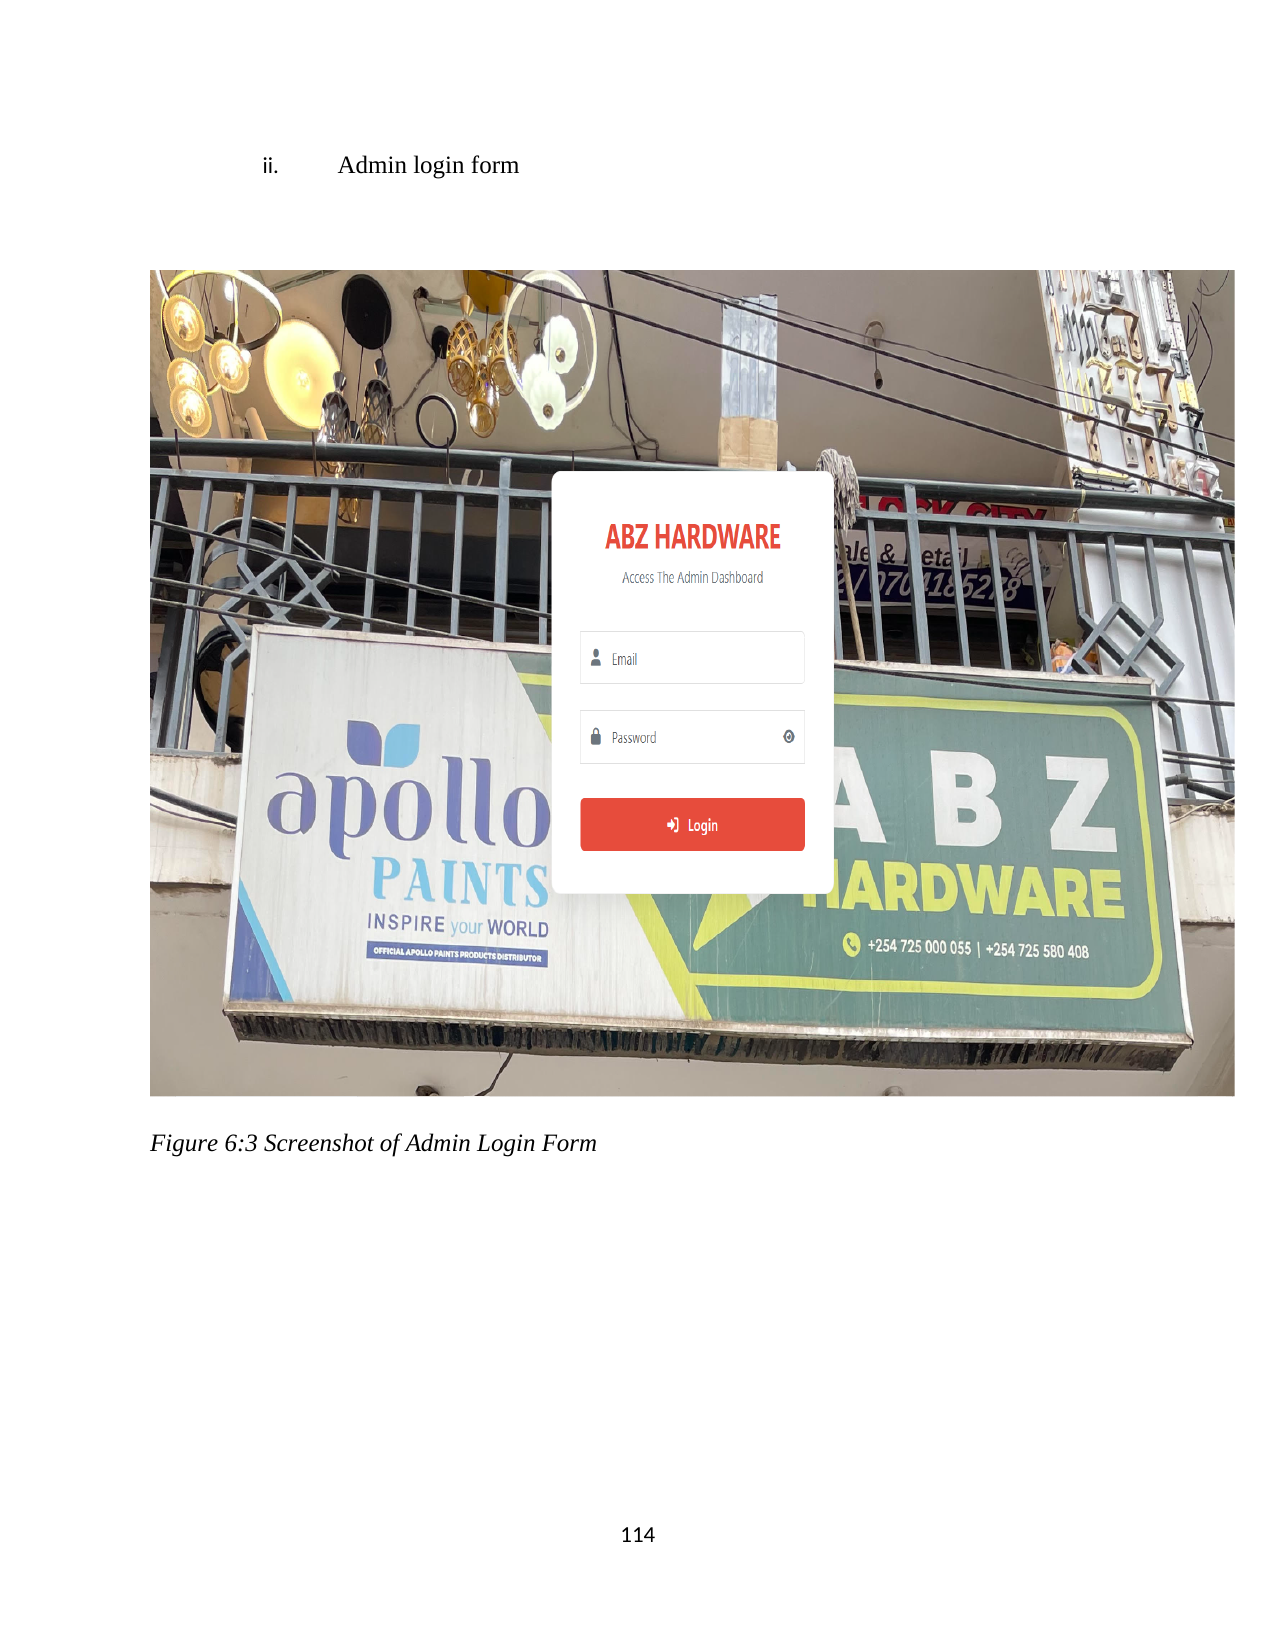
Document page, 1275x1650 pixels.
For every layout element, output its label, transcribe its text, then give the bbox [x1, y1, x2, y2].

picture [150, 270, 1235, 1097]
text Figure 6:3 Screenshot of Admin Login Form [150, 1128, 1125, 1157]
list Admin login form [262, 150, 1125, 179]
